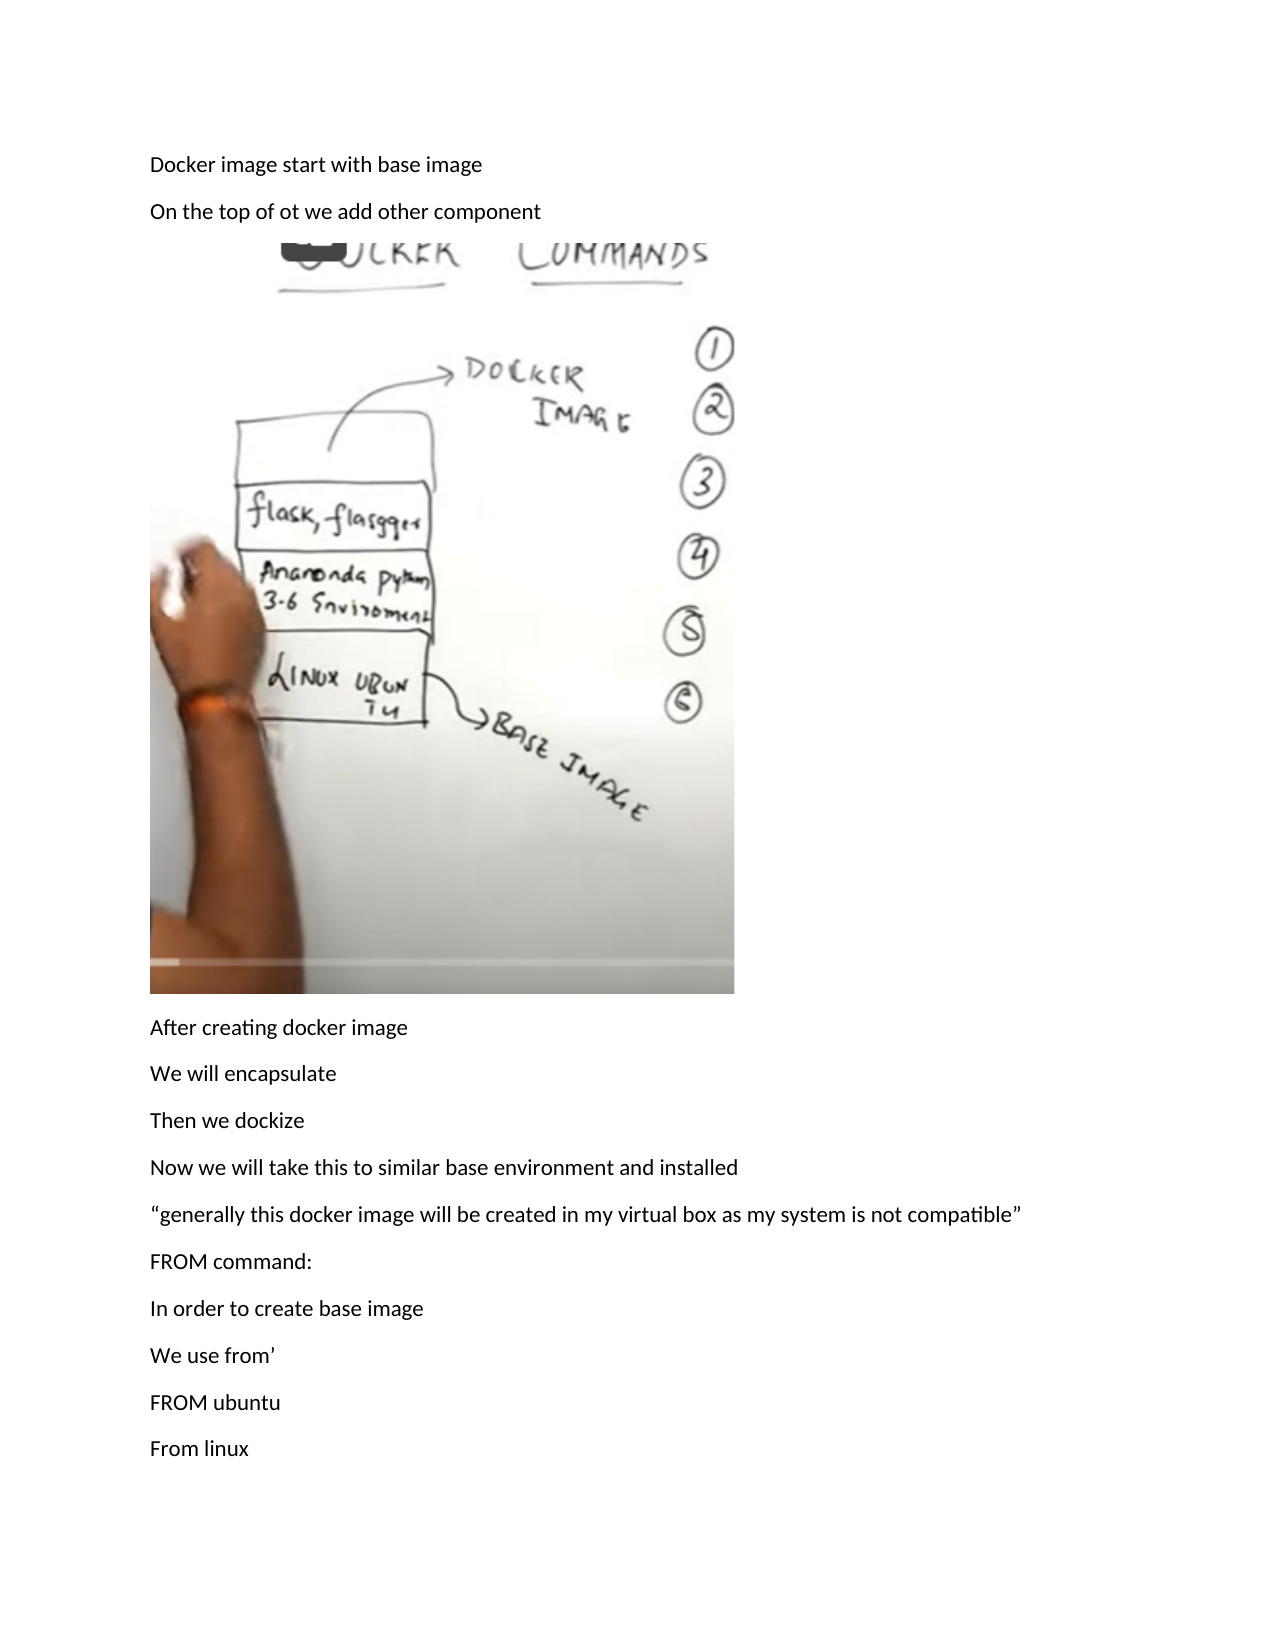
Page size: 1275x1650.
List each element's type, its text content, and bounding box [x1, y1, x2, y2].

text In order to create base image [150, 1294, 1125, 1322]
text “generally this docker image will be created in my virtual box as my system is not compatible” [150, 1200, 1125, 1228]
text Then we dockize [150, 1106, 1125, 1134]
text After creating docker image [150, 1013, 1125, 1041]
text FROM ubuntu [150, 1388, 1125, 1416]
text Now we will take this to similar base environment and installed [150, 1153, 1125, 1181]
text Docker image start with base image [150, 150, 1125, 178]
text From linux [150, 1434, 1125, 1462]
text On the top of ot we add other component [150, 197, 1125, 225]
picture [150, 243, 735, 994]
text FROM command: [150, 1247, 1125, 1275]
text We use from’ [150, 1341, 1125, 1369]
text We will encapsulate [150, 1059, 1125, 1087]
